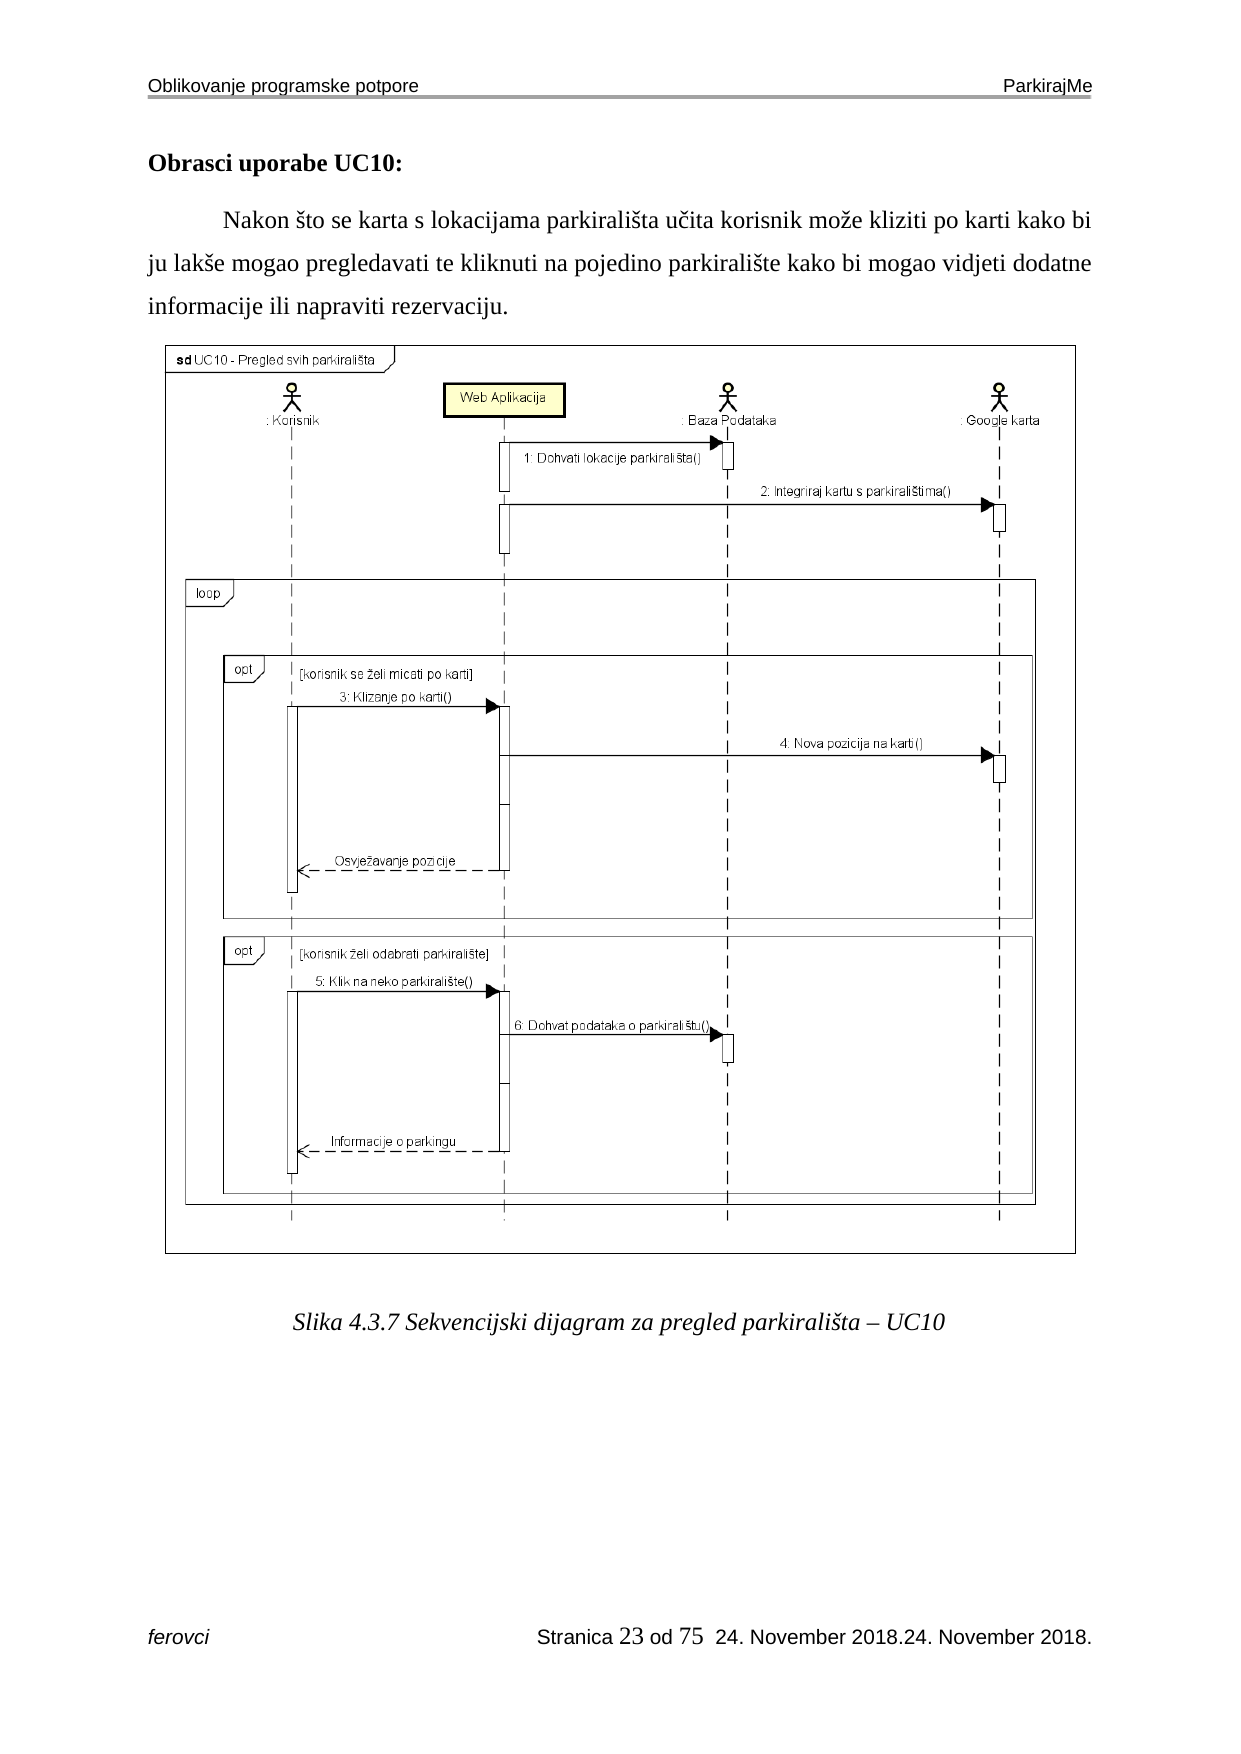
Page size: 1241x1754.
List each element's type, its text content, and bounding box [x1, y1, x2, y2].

text Nakon što se karta s lokacijama parkirališta učita korisnik može kliziti po karti kako bi ju lakše mogao pregledavati te kliknuti na pojedino parkiralište kako bi mogao vidjeti dodatne informacije ili napraviti rezervaciju. [148, 205, 1093, 320]
text Slika 4.3.7 Sekvencijski dijagram za pregled parkirališta – UC10 [148, 1307, 1093, 1336]
picture [154, 334, 1086, 1264]
text Obrasci uporabe UC10: [148, 148, 1093, 176]
picture [147, 95, 1092, 99]
